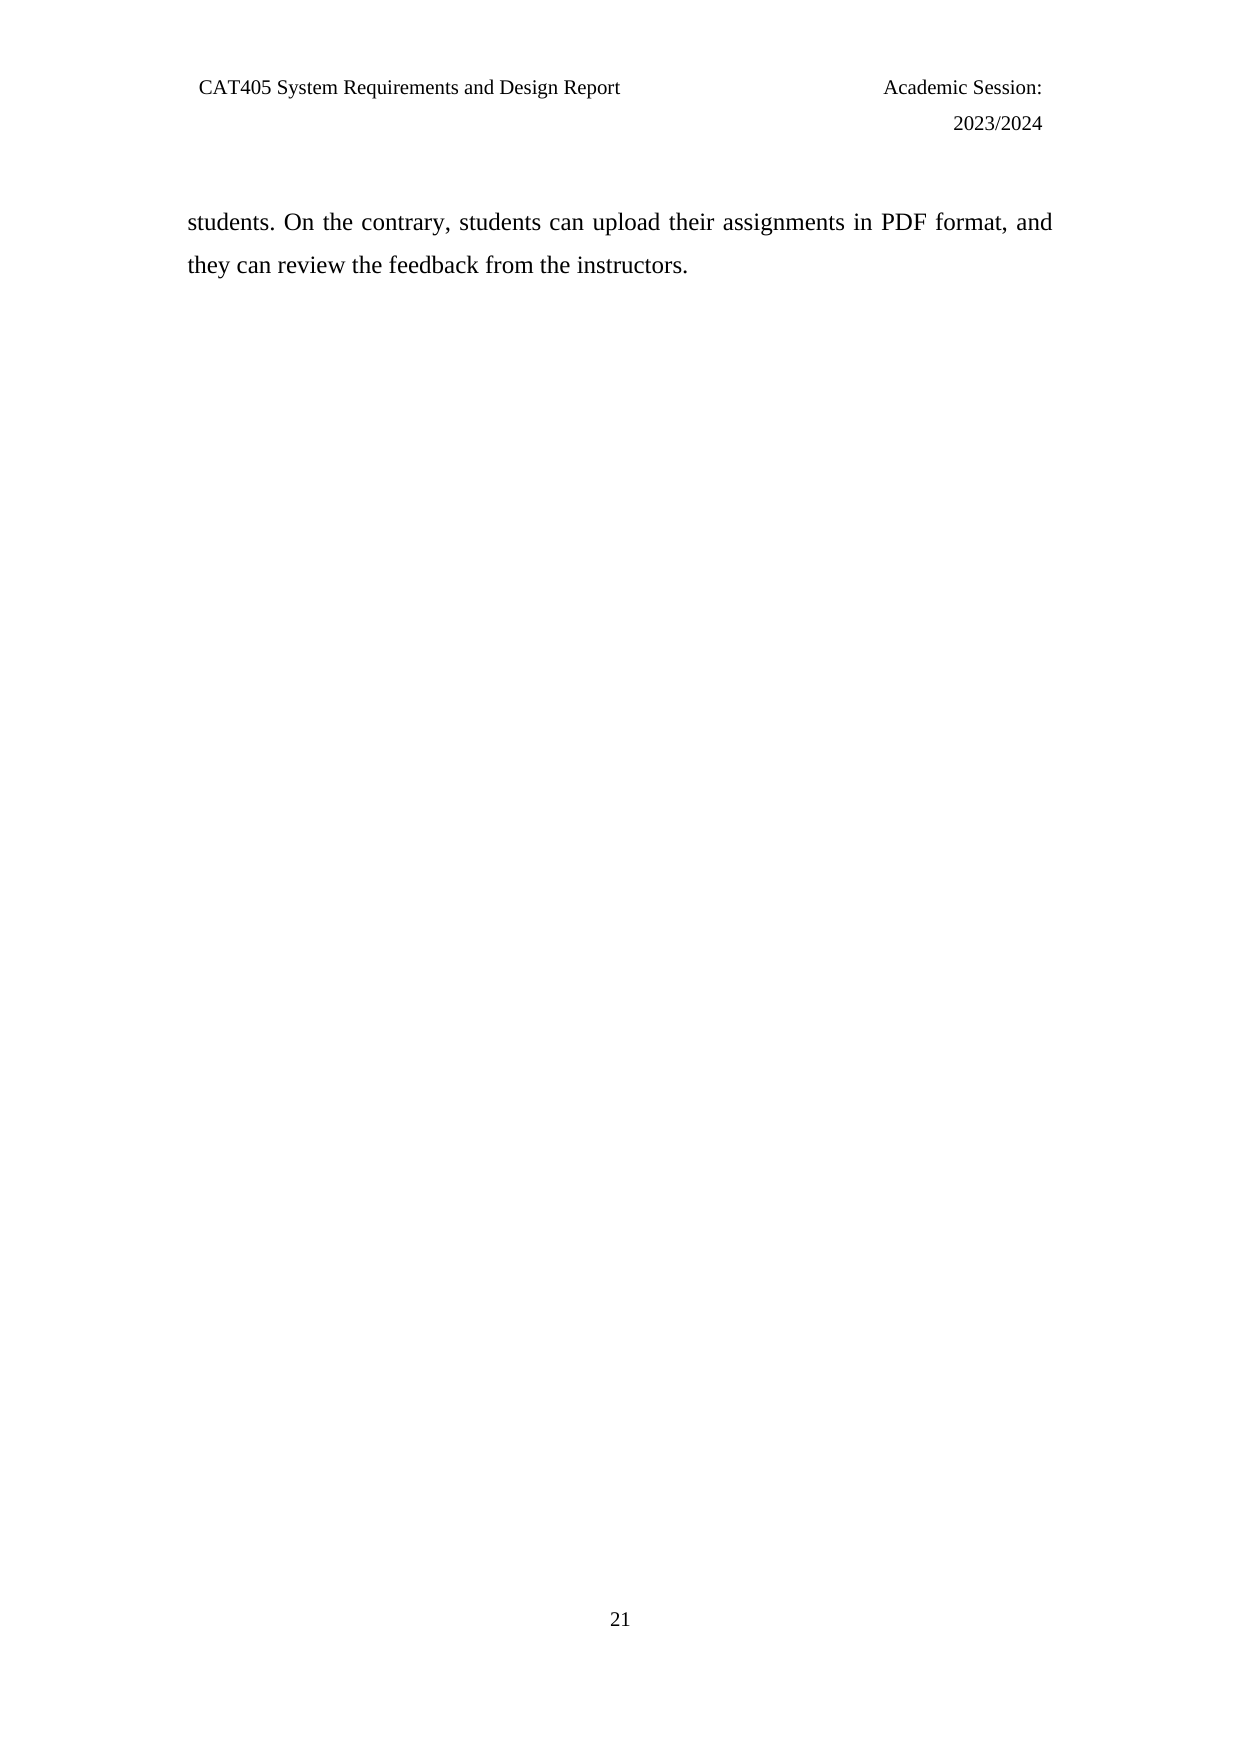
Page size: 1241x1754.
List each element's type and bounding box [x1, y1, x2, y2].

text [187, 207, 1053, 278]
